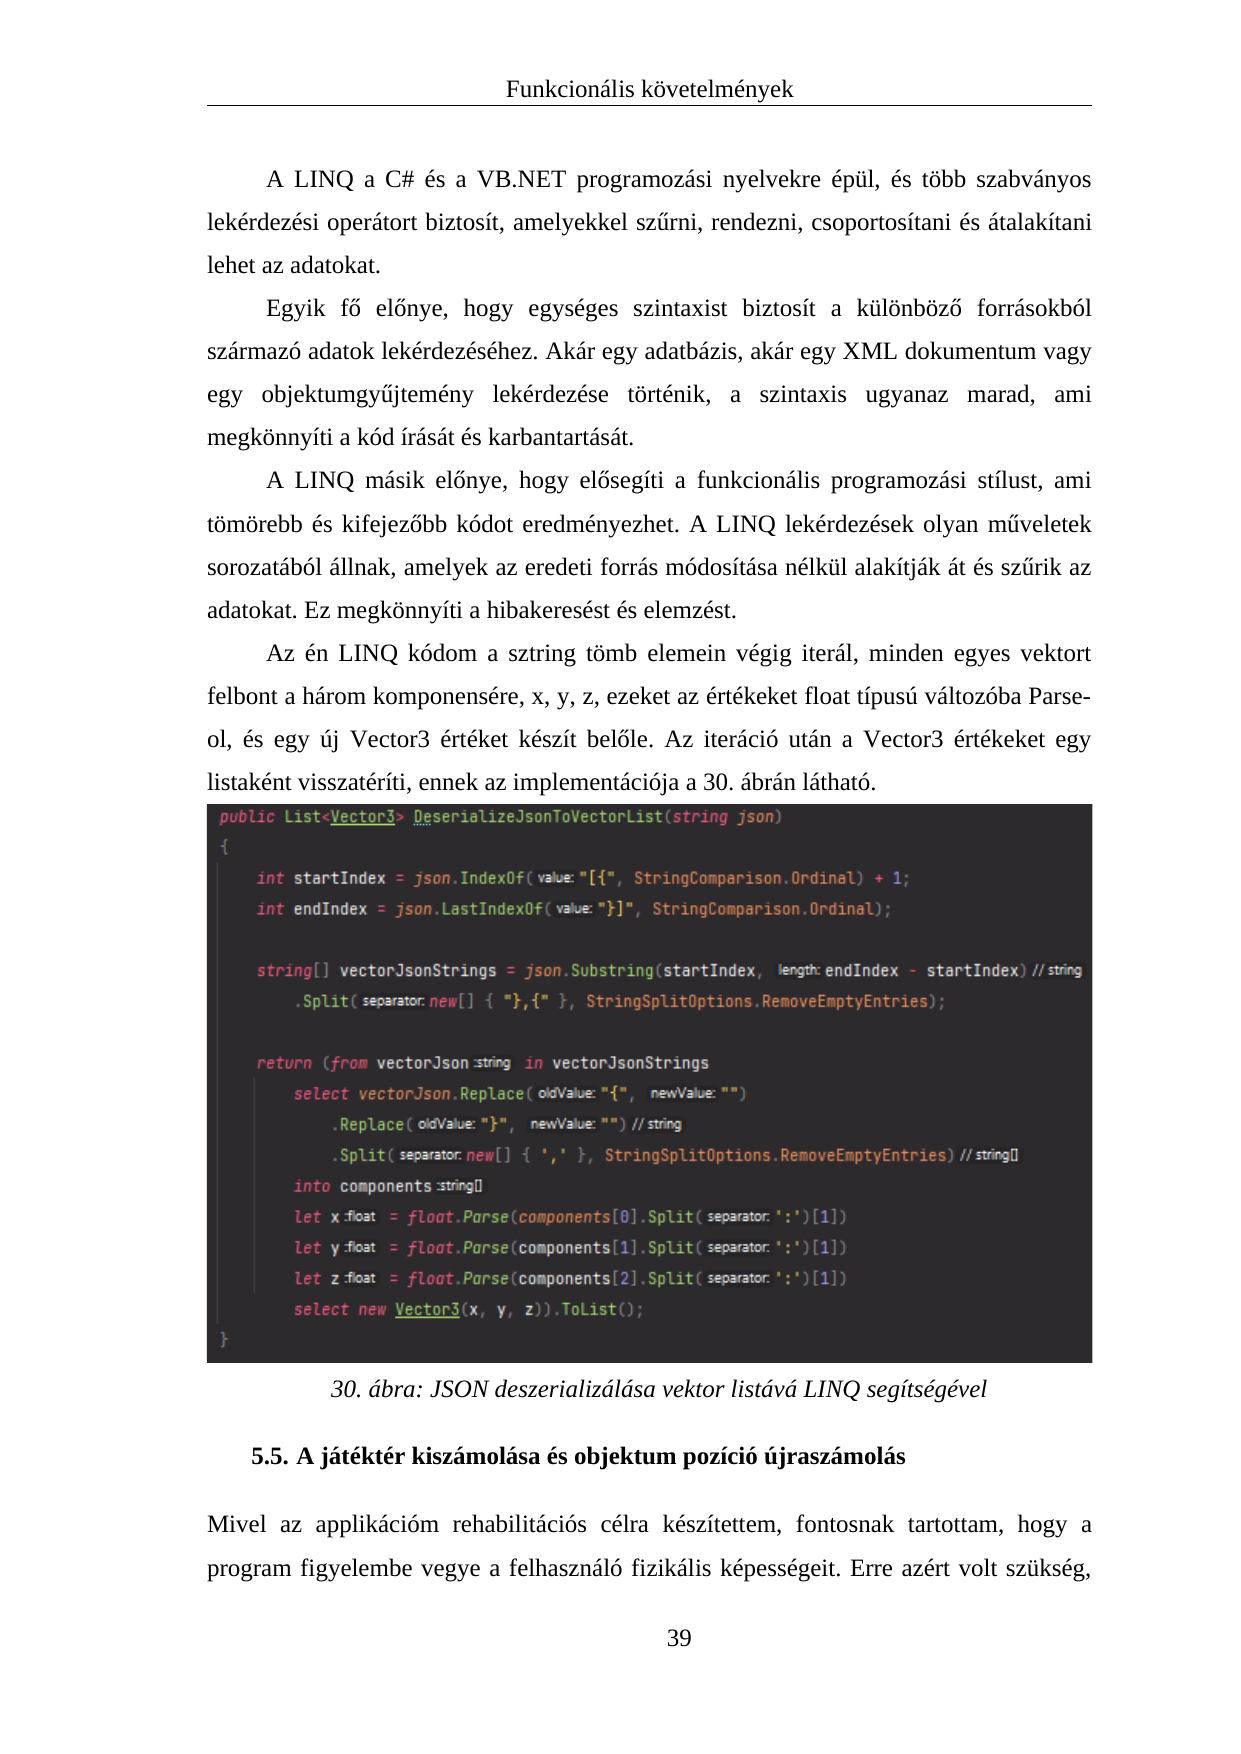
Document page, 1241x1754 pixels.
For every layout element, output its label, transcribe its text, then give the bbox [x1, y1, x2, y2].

text A LINQ másik előnye, hogy elősegíti a funkcionális programozási stílust, ami tömörebb és kifejezőbb kódot eredményezhet. A LINQ lekérdezések olyan műveletek sorozatából állnak, amelyek az eredeti forrás módosítása nélkül alakítják át és szűrik az adatokat. Ez megkönnyíti a hibakeresést és elemzést. [207, 466, 1092, 624]
subtitle A játéktér kiszámolása és objektum pozíció újraszámolás [251, 1363, 1092, 1470]
text A LINQ a C# és a VB.NET programozási nyelvekre épül, és több szabványos lekérdezési operátort biztosít, amelyekkel szűrni, rendezni, csoportosítani és átalakítani lehet az adatokat. [207, 164, 1092, 279]
picture [206, 804, 1093, 1363]
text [207, 1509, 1092, 1581]
text Egyik fő előnye, hogy egységes szintaxist biztosít a különböző forrásokból származó adatok lekérdezéséhez. Akár egy adatbázis, akár egy XML dokumentum vagy egy objektumgyűjtemény lekérdezése történik, a szintaxis ugyanaz marad, ami megkönnyíti a kód írását és karbantartását. [207, 293, 1092, 451]
text Az én LINQ kódom a sztring tömb elemein végig iterál, minden egyes vektort felbont a három komponensére, x, y, z, ezeket az értékeket float típusú változóba Parse-ol, és egy új Vector3 értéket készít belőle. Az iteráció után a Vector3 értékeket egy listaként visszatéríti, ennek az implementációja a 30. ábrán látható. [207, 638, 1092, 796]
